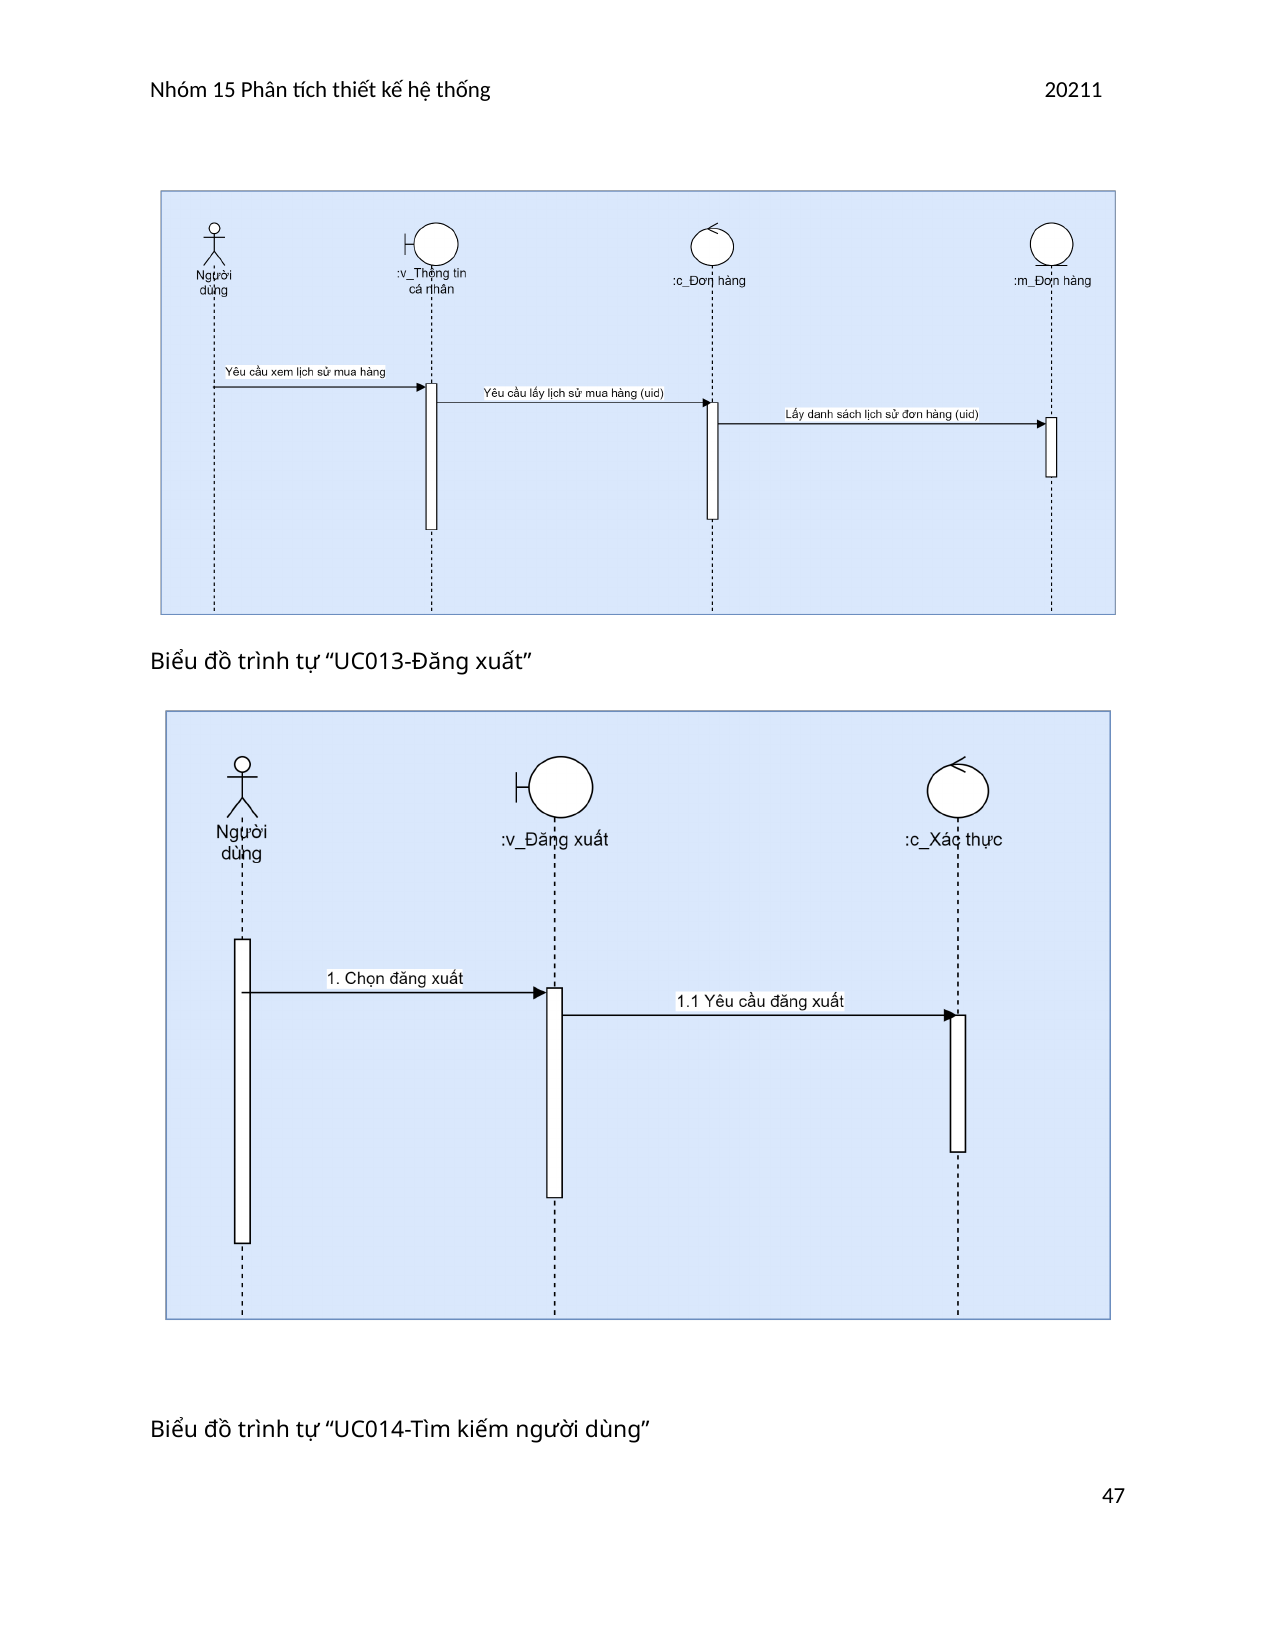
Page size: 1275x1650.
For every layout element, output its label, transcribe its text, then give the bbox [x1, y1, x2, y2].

picture [150, 180, 1125, 626]
text Biểu đồ trình tự “UC014-Tìm kiếm người dùng” [150, 1413, 1125, 1444]
text Biểu đồ trình tự “UC013-Đăng xuất” [150, 645, 1125, 676]
picture [150, 695, 1125, 1335]
